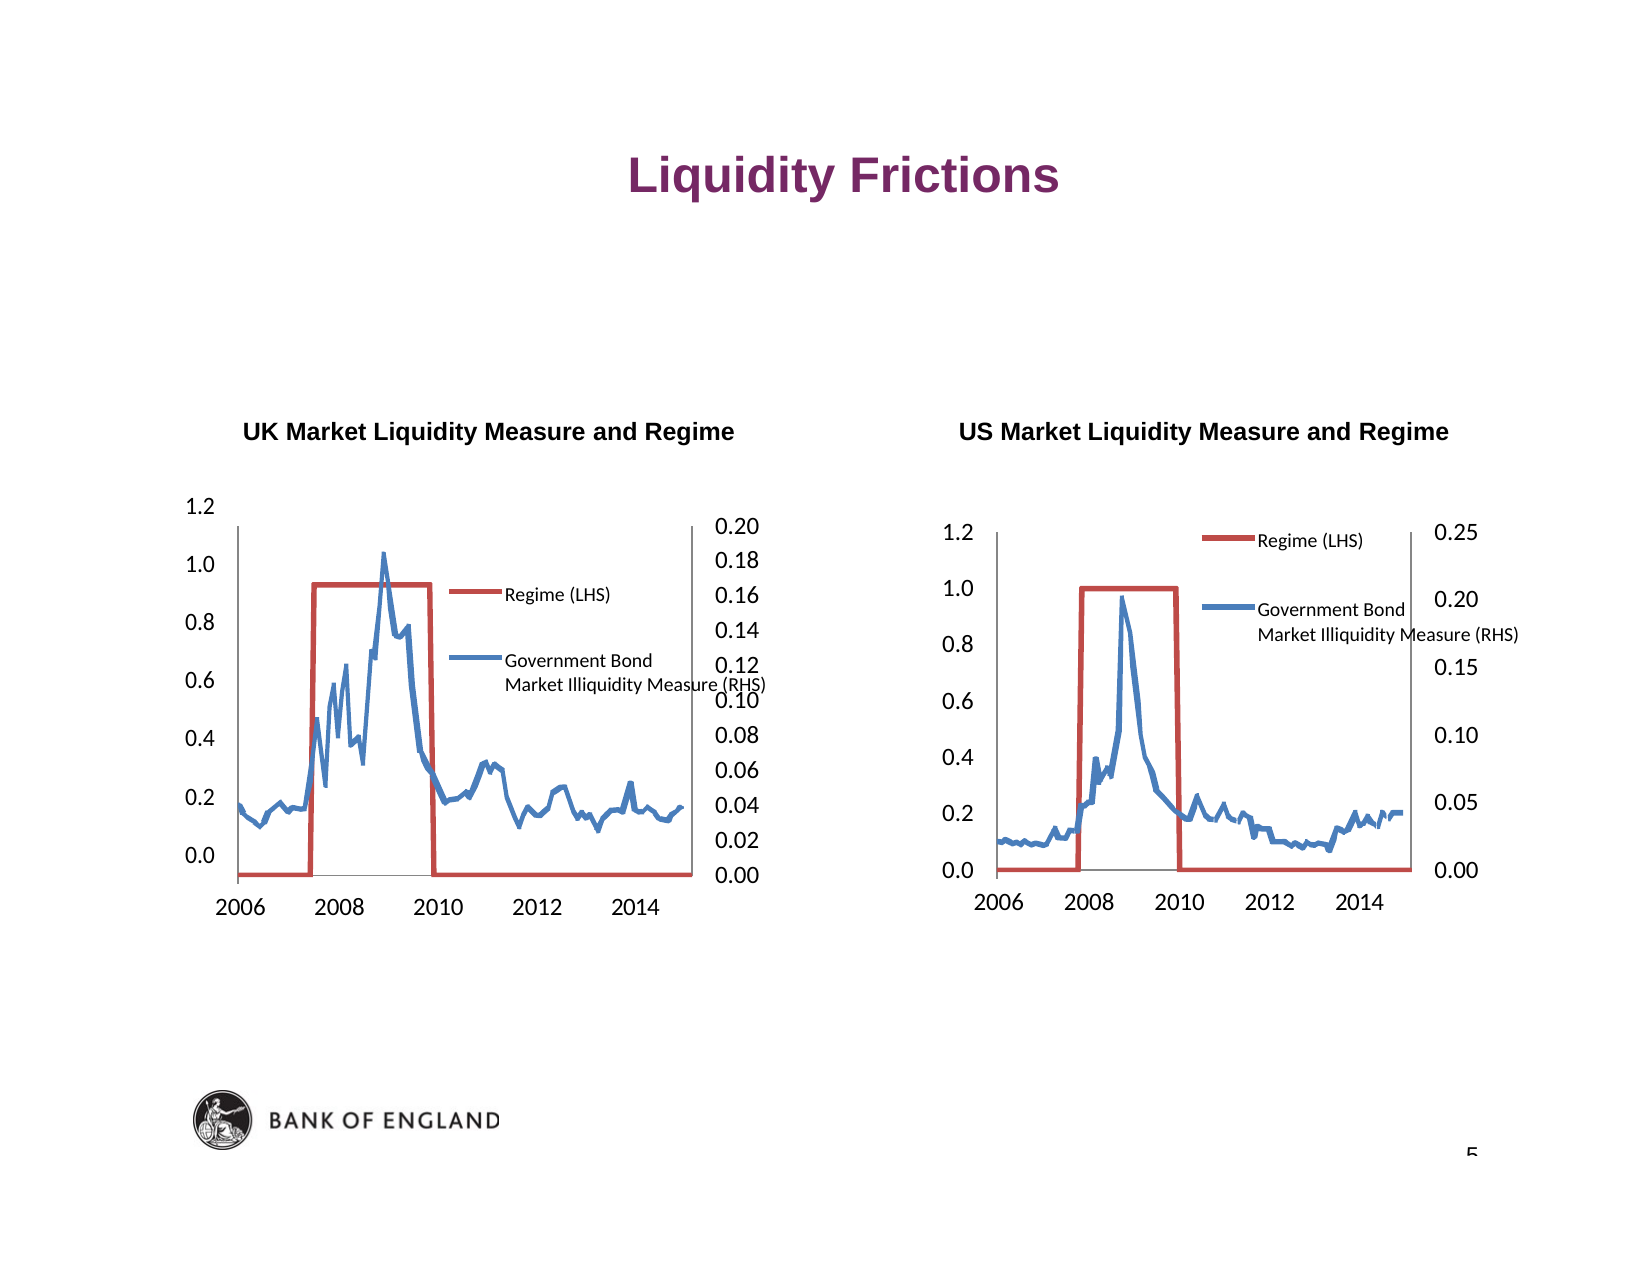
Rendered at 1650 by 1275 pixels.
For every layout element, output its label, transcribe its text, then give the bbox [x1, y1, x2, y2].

text 0.02 [715, 824, 763, 855]
subtitle UK Market Liquidity Measure and Regime US Market Liquidity Measure and Regime [243, 417, 1573, 446]
text 0.04 [715, 789, 763, 820]
text 0.2 [942, 797, 1386, 828]
text 0.2 [79, 781, 215, 811]
text 0.0 [942, 854, 1386, 884]
text 0.20 [715, 510, 763, 540]
text 1.2 [79, 490, 215, 520]
text 0.00 [715, 859, 763, 889]
text 0.8 [942, 628, 1386, 659]
text 0.25 [1434, 516, 1573, 546]
text 1.2 [942, 516, 1386, 546]
text 0.6 [942, 685, 1386, 715]
text 0.4 [79, 723, 215, 753]
text 0.08 [715, 719, 763, 750]
text 0.8 [79, 606, 215, 637]
text 0.20 [1434, 583, 1573, 614]
subtitle Liquidity Frictions [135, 145, 1553, 203]
text 0.4 [942, 741, 1386, 772]
text 2006 2008 2010 2012 2014 [973, 886, 1386, 917]
text 0.6 [79, 664, 215, 695]
text 0.18 [715, 545, 763, 575]
text 1.0 [942, 572, 1386, 603]
text 0.16 [715, 580, 763, 610]
text 0.14 [715, 614, 763, 645]
text 0.10 [1434, 719, 1573, 749]
text 2006 2008 2010 2012 2014 [217, 892, 662, 922]
text 1.0 [79, 548, 215, 579]
picture [193, 1090, 499, 1150]
text 0.06 [715, 754, 763, 785]
text 0.05 [1434, 786, 1573, 817]
text 0.00 [1434, 854, 1573, 884]
text 0.12 [715, 649, 763, 680]
text 0.15 [1434, 651, 1573, 682]
text 0.10 [715, 684, 763, 715]
text 0.0 [79, 839, 215, 869]
